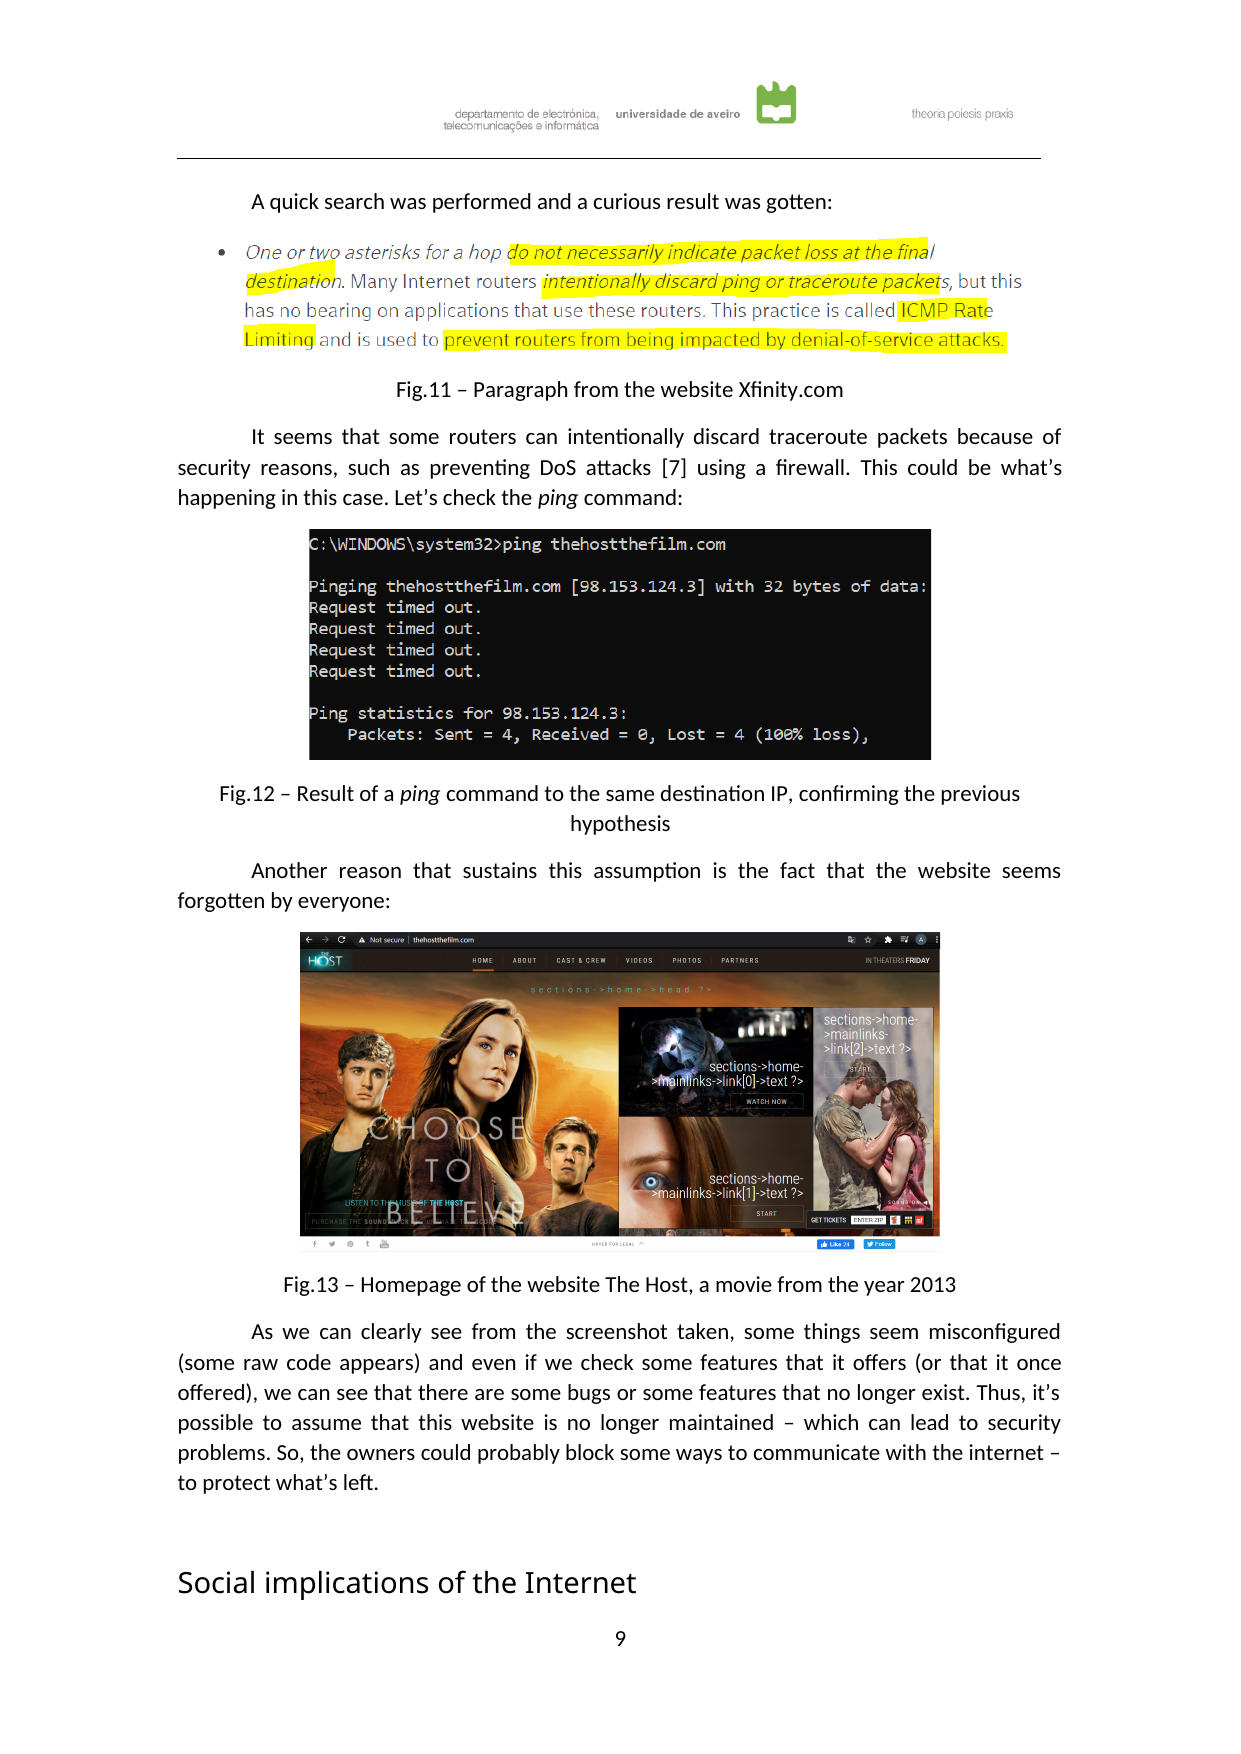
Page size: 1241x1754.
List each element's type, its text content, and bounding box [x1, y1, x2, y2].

text Fig.12 – Result of a ping command to the same destination IP, confirming the previous hypothesis [177, 779, 1063, 837]
picture [433, 73, 1029, 141]
text A quick search was performed and a curious result was gotten: [177, 187, 1063, 215]
text As we can clearly see from the screenshot taken, some things seem misconfigured (some raw code appears) and even if we check some features that it offers (or that it once offered), we can see that there are some bugs or some features that no longer exist. Thus, it’s possible to assume that this website is no longer maintained – which can lead to security problems. So, the owners could probably block some ways to communicate with the internet – to protect what’s left. [177, 1317, 1063, 1496]
text Another reason that sustains this assumption is the fact that the website seems forgotten by everyone: [177, 856, 1063, 914]
picture [300, 932, 941, 1252]
text Fig.11 – Paragraph from the website Xfinity.com [177, 376, 1063, 404]
picture [309, 529, 932, 760]
text Social implications of the Internet [177, 1562, 1063, 1602]
text Fig.13 – Homepage of the website The Host, a movie from the year 2013 [177, 1271, 1063, 1298]
text It seems that some routers can intentionally discard traceroute packets because of security reasons, such as preventing DoS attacks using a firewall. This could be what’s happening in this case. Let’s check the ping command: [177, 422, 1063, 511]
picture [177, 233, 1063, 357]
